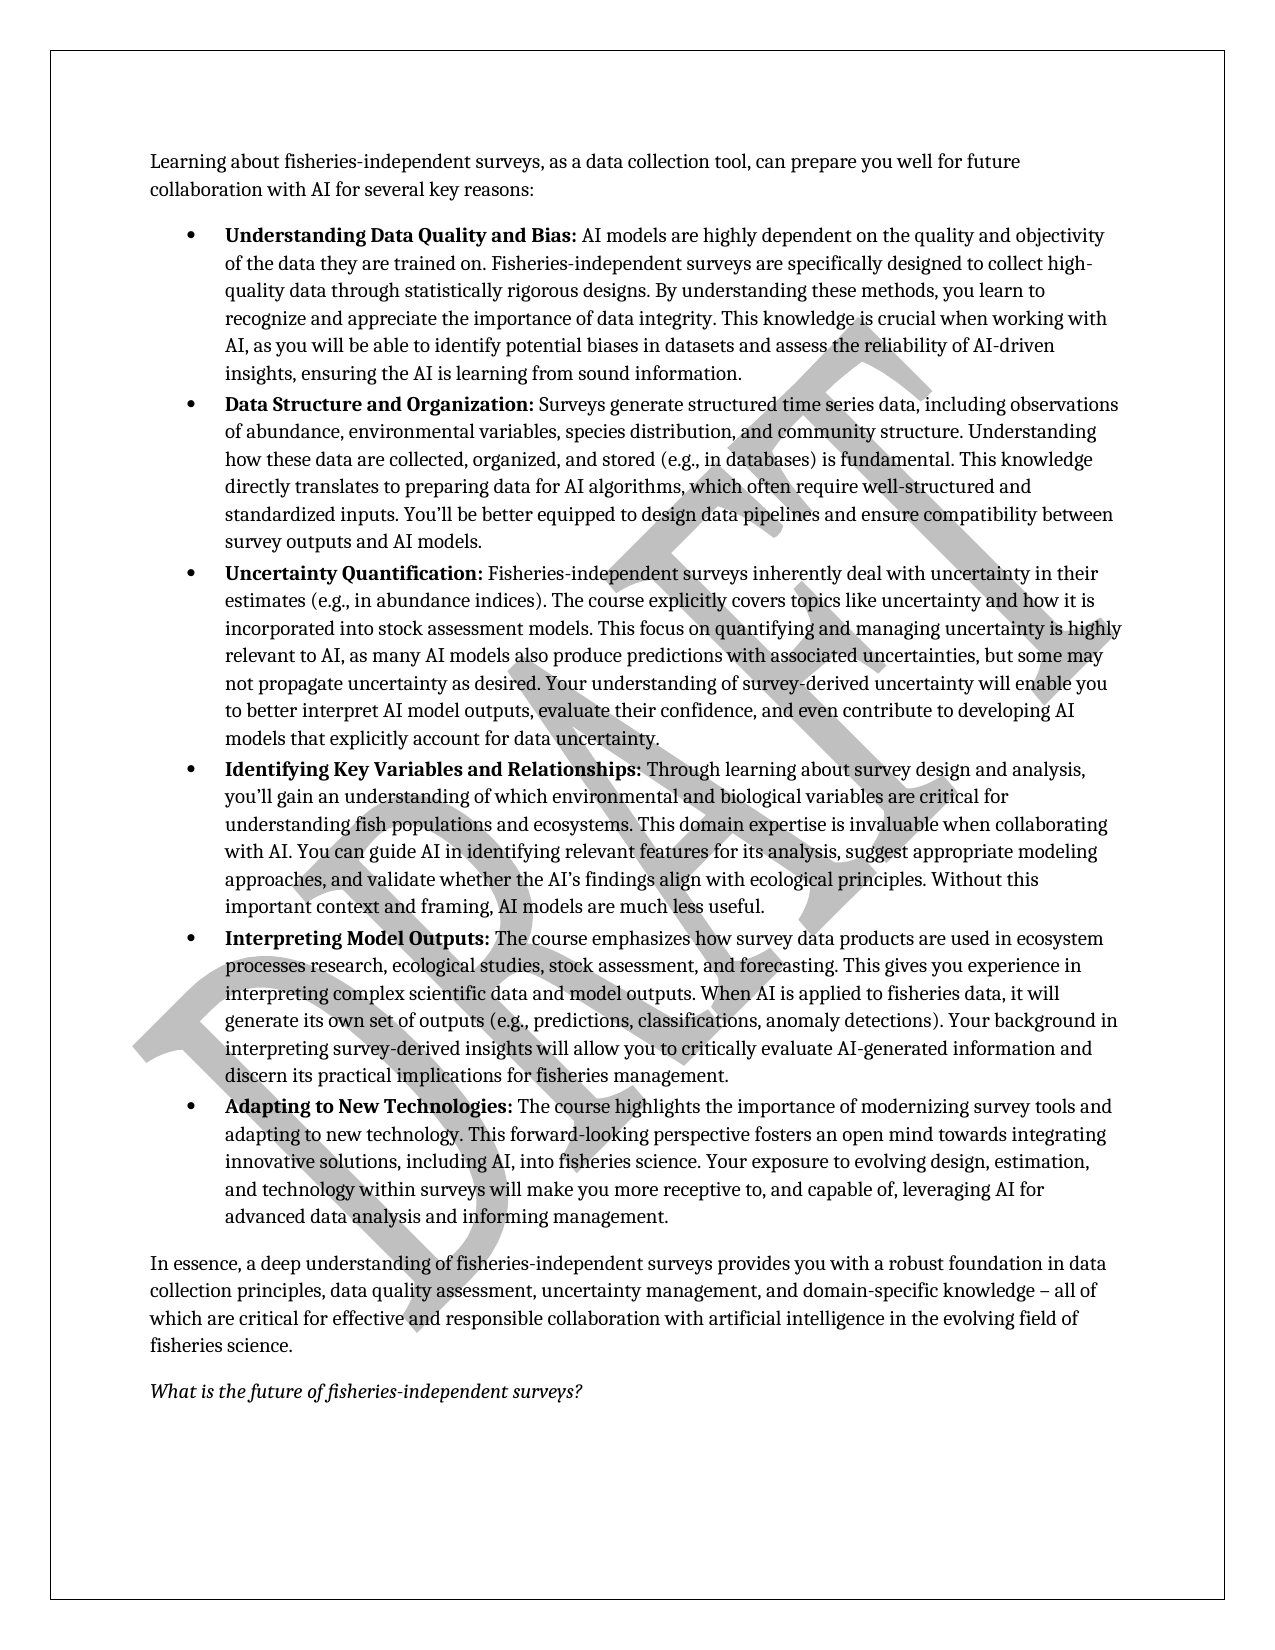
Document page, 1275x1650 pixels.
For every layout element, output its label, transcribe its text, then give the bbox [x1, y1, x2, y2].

text In essence, a deep understanding of fisheries-independent surveys provides you with a robust foundation in data collection principles, data quality assessment, uncertainty management, and domain-specific knowledge – all of which are critical for effective and responsible collaboration with artificial intelligence in the evolving field of fisheries science. [150, 1251, 1125, 1358]
list Understanding Data Quality and Bias: AI models are highly dependent on the quality and objectivity of the data they are trained on. Fisheries-independent surveys are specifically designed to collect high-quality data through statistically rigorous designs. By understanding these methods, you learn to recognize and appreciate the importance of data integrity. This knowledge is crucial when working with AI, as you will be able to identify potential biases in datasets and assess the reliability of AI-driven insights, ensuring the AI is learning from sound information. [187, 224, 1125, 385]
list Adapting to New Technologies: The course highlights the importance of modernizing survey tools and adapting to new technology. This forward-looking perspective fosters an open mind towards integrating innovative solutions, including AI, into fisheries science. Your exposure to evolving design, estimation, and technology within surveys will make you more receptive to, and capable of, leveraging AI for advanced data analysis and informing management. [187, 1095, 1125, 1229]
list Data Structure and Organization: Surveys generate structured time series data, including observations of abundance, environmental variables, species distribution, and community structure. Understanding how these data are collected, organized, and stored (e.g., in databases) is fundamental. This knowledge directly translates to preparing data for AI algorithms, which often require well-structured and standardized inputs. You’ll be better equipped to design data pipelines and ensure compatibility between survey outputs and AI models. [187, 392, 1125, 554]
text Learning about fisheries-independent surveys, as a data collection tool, can prepare you well for future collaboration with AI for several key reasons: [150, 150, 1125, 201]
list Interpreting Model Outputs: The course emphasizes how survey data products are used in ecosystem processes research, ecological studies, stock assessment, and forecasting. This gives you experience in interpreting complex scientific data and model outputs. When AI is applied to fisheries data, it will generate its own set of outputs (e.g., predictions, classifications, anomaly detections). Your background in interpreting survey-derived insights will allow you to critically evaluate AI-generated information and discern its practical implications for fisheries management. [187, 926, 1125, 1088]
text What is the future of fisheries-independent surveys? [150, 1380, 1125, 1404]
list Uncertainty Quantification: Fisheries-independent surveys inherently deal with uncertainty in their estimates (e.g., in abundance indices). The course explicitly covers topics like uncertainty and how it is incorporated into stock assessment models. This focus on quantifying and managing uncertainty is highly relevant to AI, as many AI models also produce predictions with associated uncertainties, but some may not propagate uncertainty as desired. Your understanding of survey-derived uncertainty will enable you to better interpret AI model outputs, evaluate their confidence, and even contribute to developing AI models that explicitly account for data uncertainty. [187, 561, 1125, 750]
list Identifying Key Variables and Relationships: Through learning about survey design and analysis, you’ll gain an understanding of which environmental and biological variables are critical for understanding fish populations and ecosystems. This domain expertise is invaluable when collaborating with AI. You can guide AI in identifying relevant features for its analysis, suggest appropriate modeling approaches, and validate whether the AI’s findings align with ecological principles. Without this important context and framing, AI models are much less useful. [187, 757, 1125, 919]
